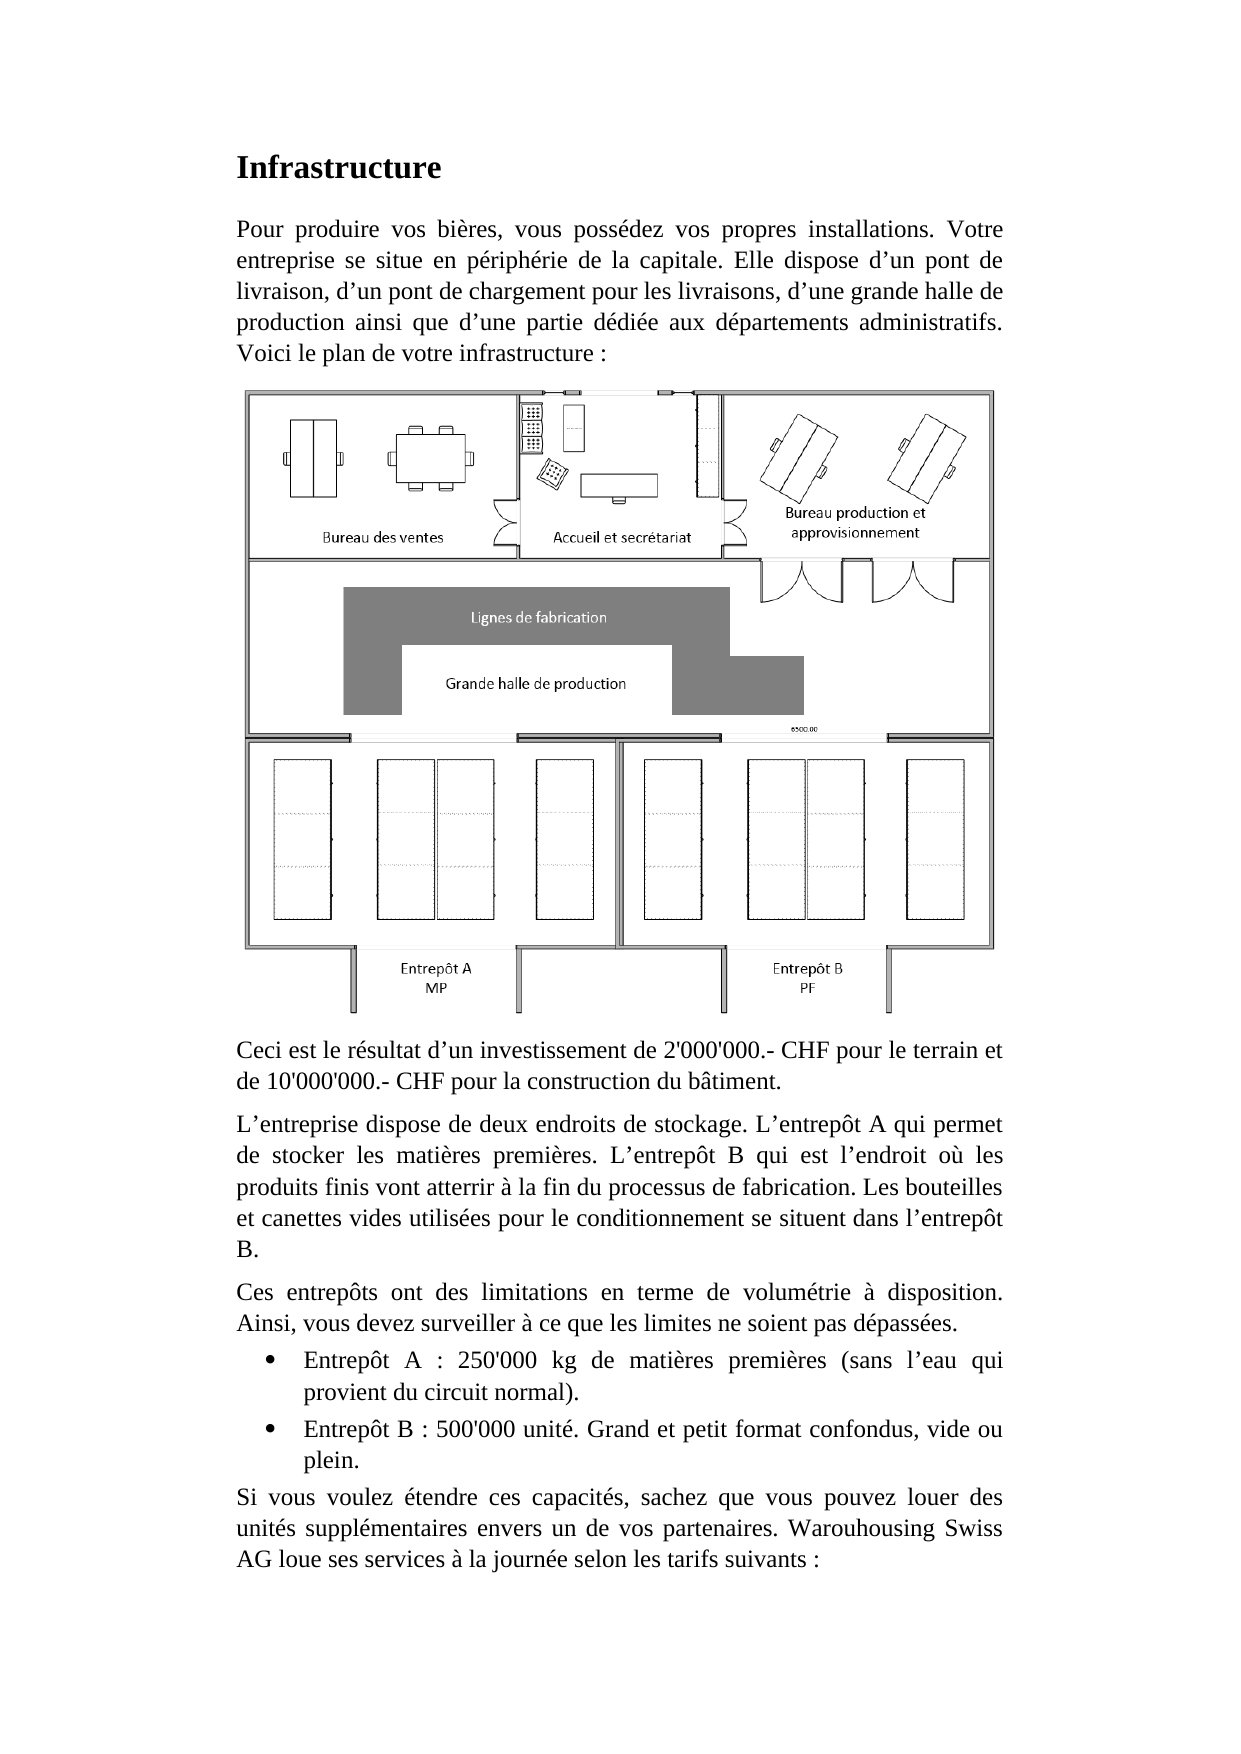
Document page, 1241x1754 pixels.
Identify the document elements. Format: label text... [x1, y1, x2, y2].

text Infrastructure [236, 148, 1004, 186]
text Ces entrepôts ont des limitations en terme de volumétrie à disposition. Ainsi, vous devez surveiller à ce que les limites ne soient pas dépassées. [236, 1277, 1004, 1337]
text L’entreprise dispose de deux endroits de stockage. L’entrepôt A qui permet de stocker les matières premières. L’entrepôt B qui est l’endroit où les produits finis vont atterrir à la fin du processus de fabrication. Les bouteilles et canettes vides utilisées pour le conditionnement se situent dans l’entrepôt B. [236, 1109, 1004, 1262]
list Entrepôt A : 250'000 kg de matières premières (sans l’eau qui provient du circuit normal). [266, 1346, 1004, 1405]
text Si vous voulez étendre ces capacités, sachez que vous pouvez louer des unités supplémentaires envers un de vos partenaires. Warouhousing Swiss AG loue ses services à la journée selon les tarifs suivants : [236, 1482, 1004, 1573]
text Ceci est le résultat d’un investissement de 2'000'000.- CHF pour le terrain et de 10'000'000.- CHF pour la construction du bâtiment. [236, 1035, 1004, 1095]
picture [236, 381, 1004, 1021]
text Pour produire vos bières, vous possédez vos propres installations. Votre entreprise se situe en périphérie de la capitale. Elle dispose d’un pont de livraison, d’un pont de chargement pour les livraisons, d’une grande halle de production ainsi que d’une partie dédiée aux départements administratifs. Voici le plan de votre infrastructure : [236, 214, 1004, 367]
list Entrepôt B : 500'000 unité. Grand et petit format confondus, vide ou plein. [266, 1414, 1004, 1474]
